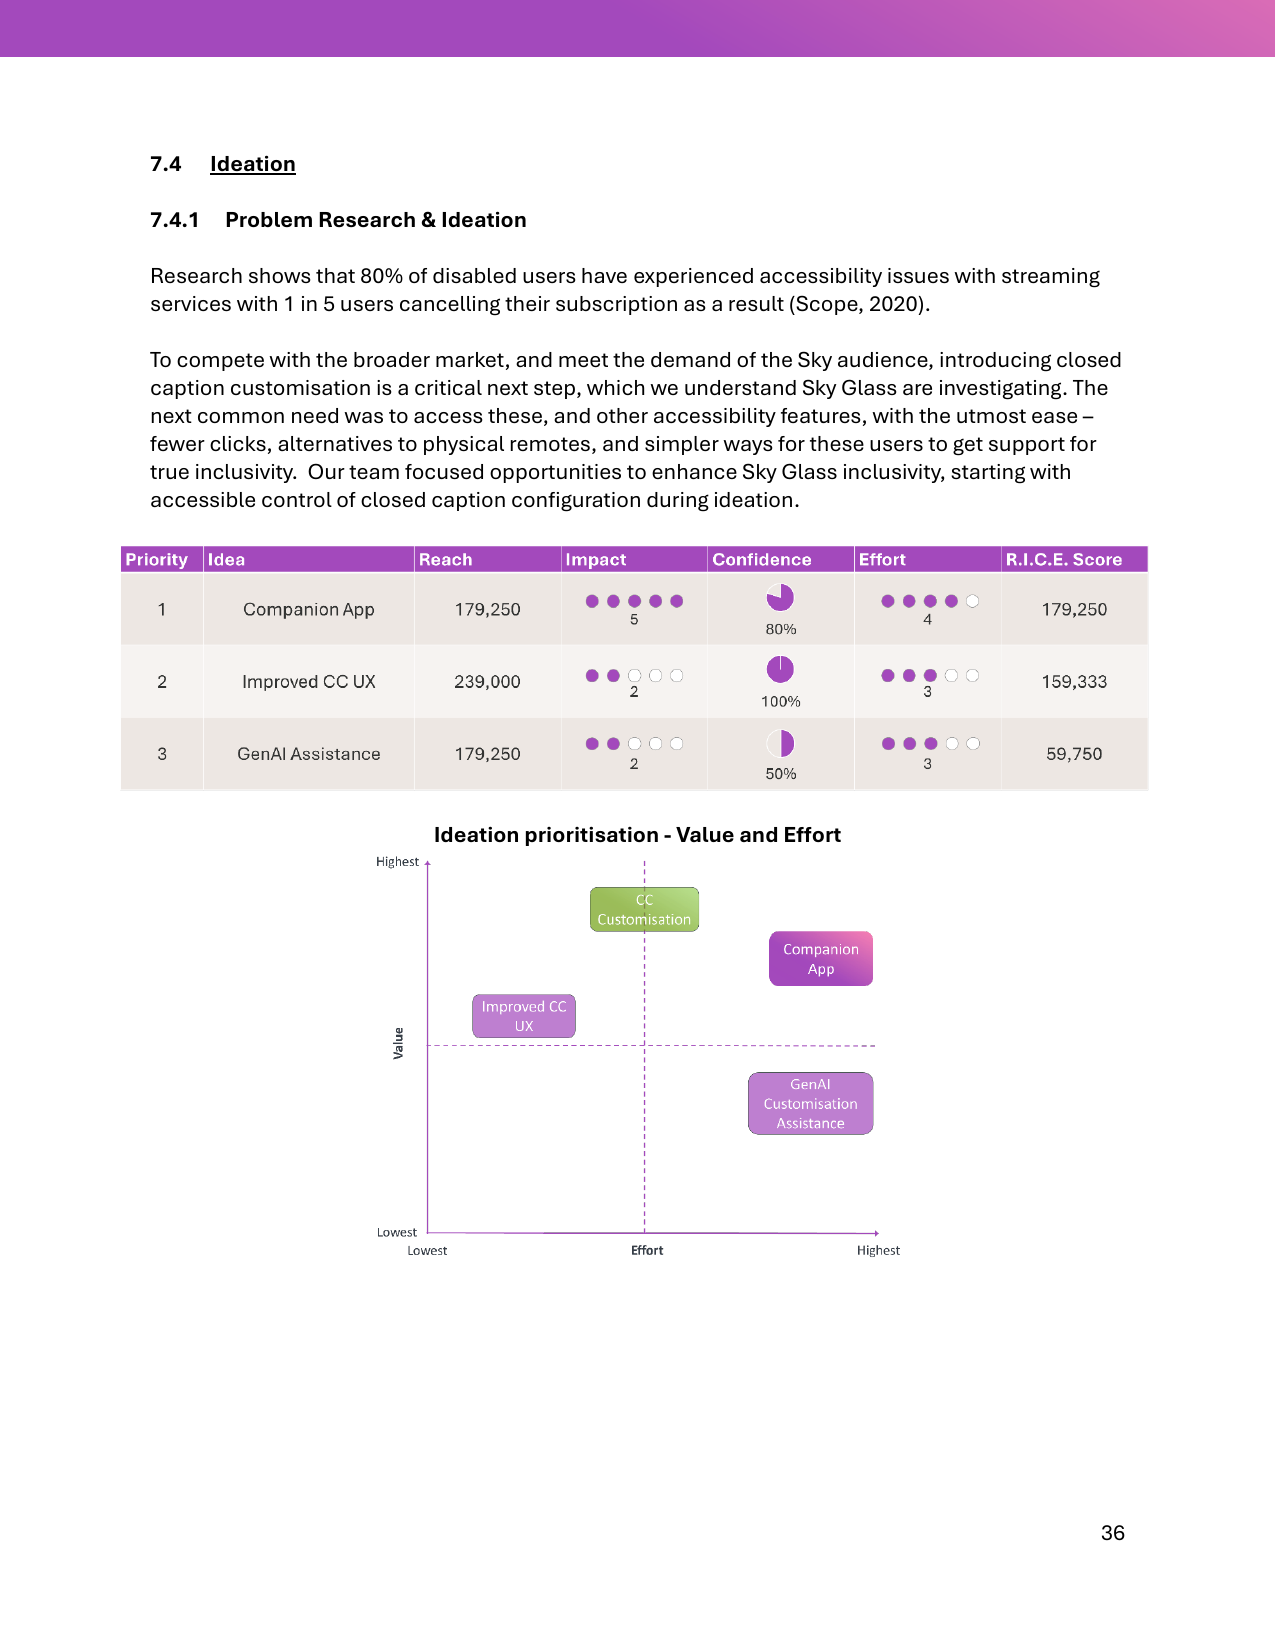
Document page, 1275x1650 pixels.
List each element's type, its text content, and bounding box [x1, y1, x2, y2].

text Ideation prioritisation - Value and Effort [150, 821, 1125, 849]
text Research shows that 80% of disabled users have experienced accessibility issues with streaming services with 1 in 5 users cancelling their subscription as a result (Scope, 2020). [150, 262, 1125, 318]
text To compete with the broader market, and meet the demand of the Sky audience, introducing closed caption customisation is a critical next step, which we understand Sky Glass are investigating. The next common need was to access these, and other accessibility features, with the utmost ease – fewer clicks, alternatives to physical remotes, and simpler ways for these users to get support for true inclusivity. Our team focused opportunities to enhance Sky Glass inclusivity, starting with accessible control of closed caption configuration during ideation. [150, 346, 1125, 514]
picture [326, 848, 949, 1267]
subtitle Problem Research & Ideation [150, 206, 1125, 234]
subtitle Ideation [150, 150, 1125, 178]
picture [120, 542, 1149, 793]
